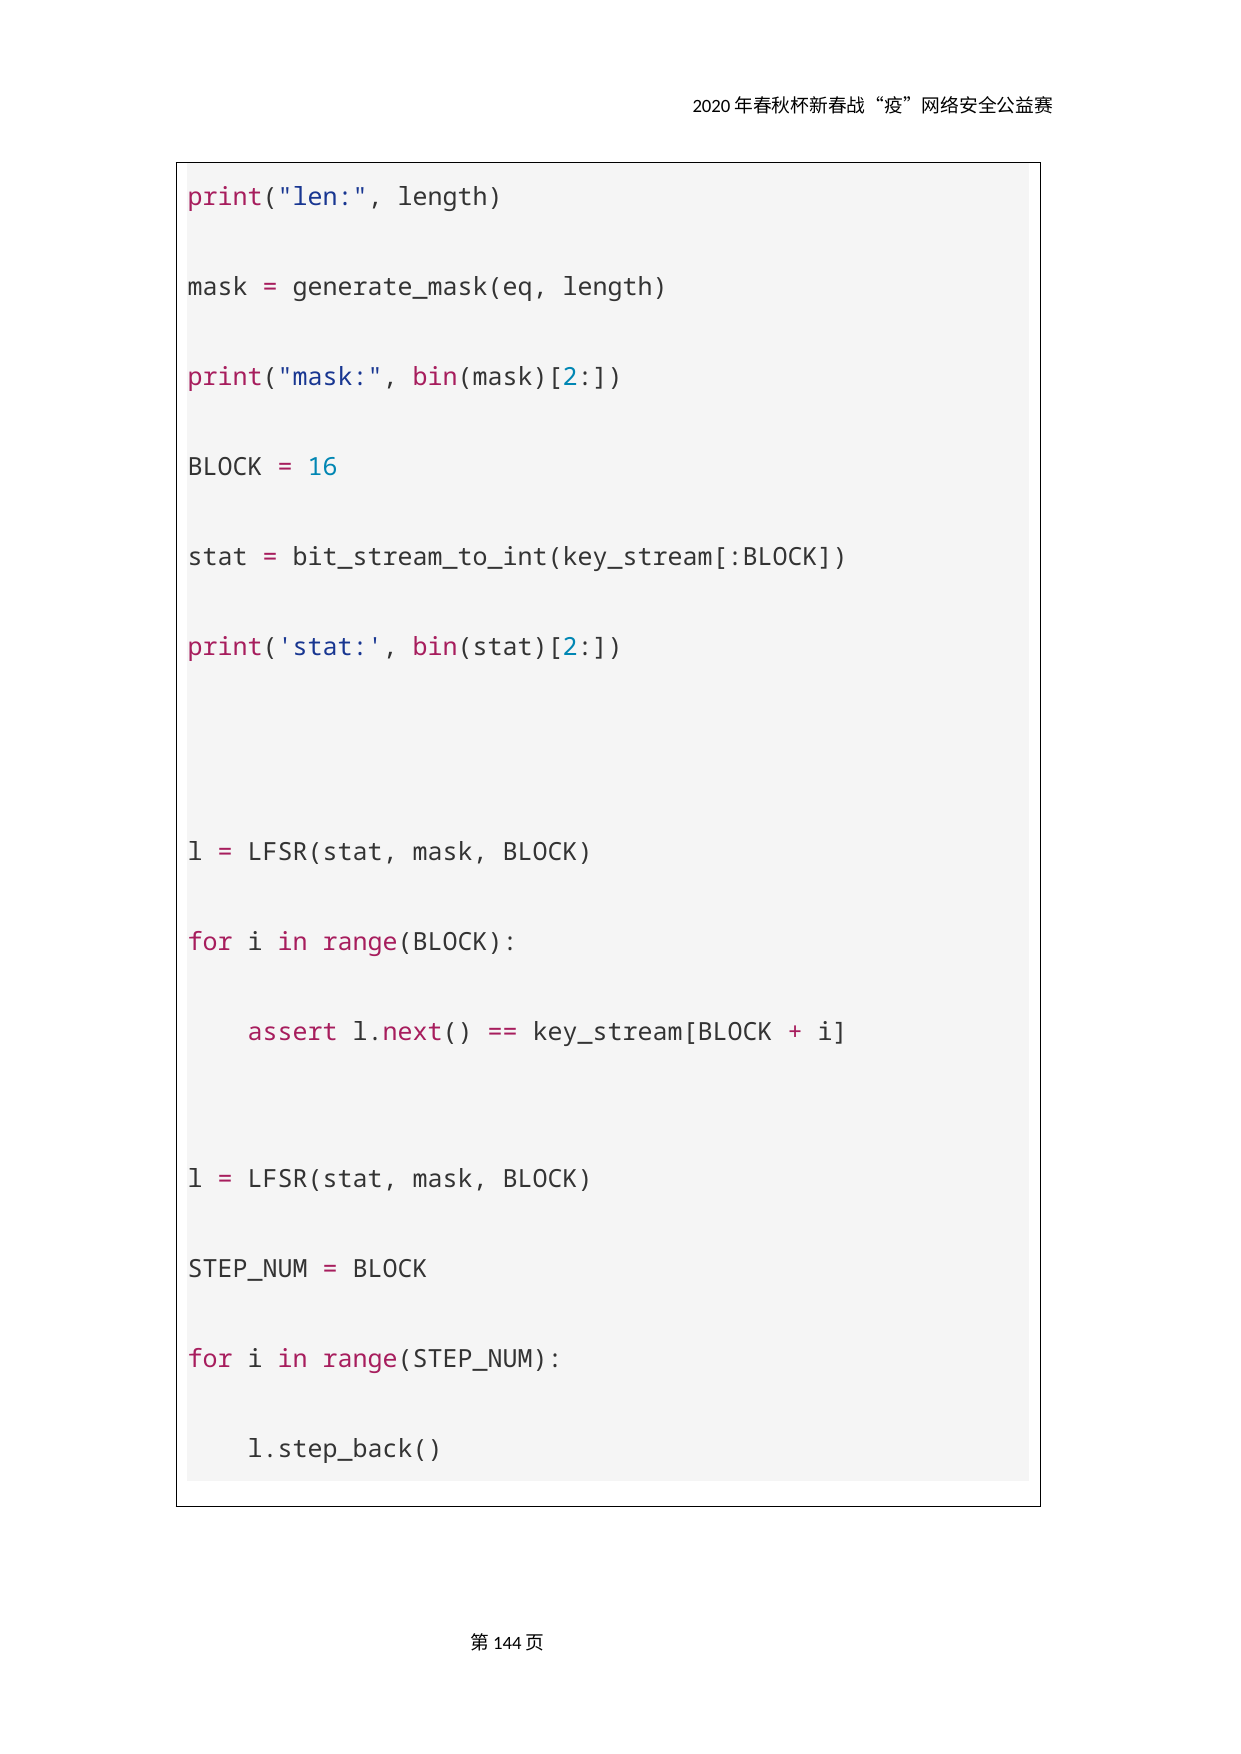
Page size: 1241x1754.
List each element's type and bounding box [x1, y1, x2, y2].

table_header [177, 163, 1040, 1506]
